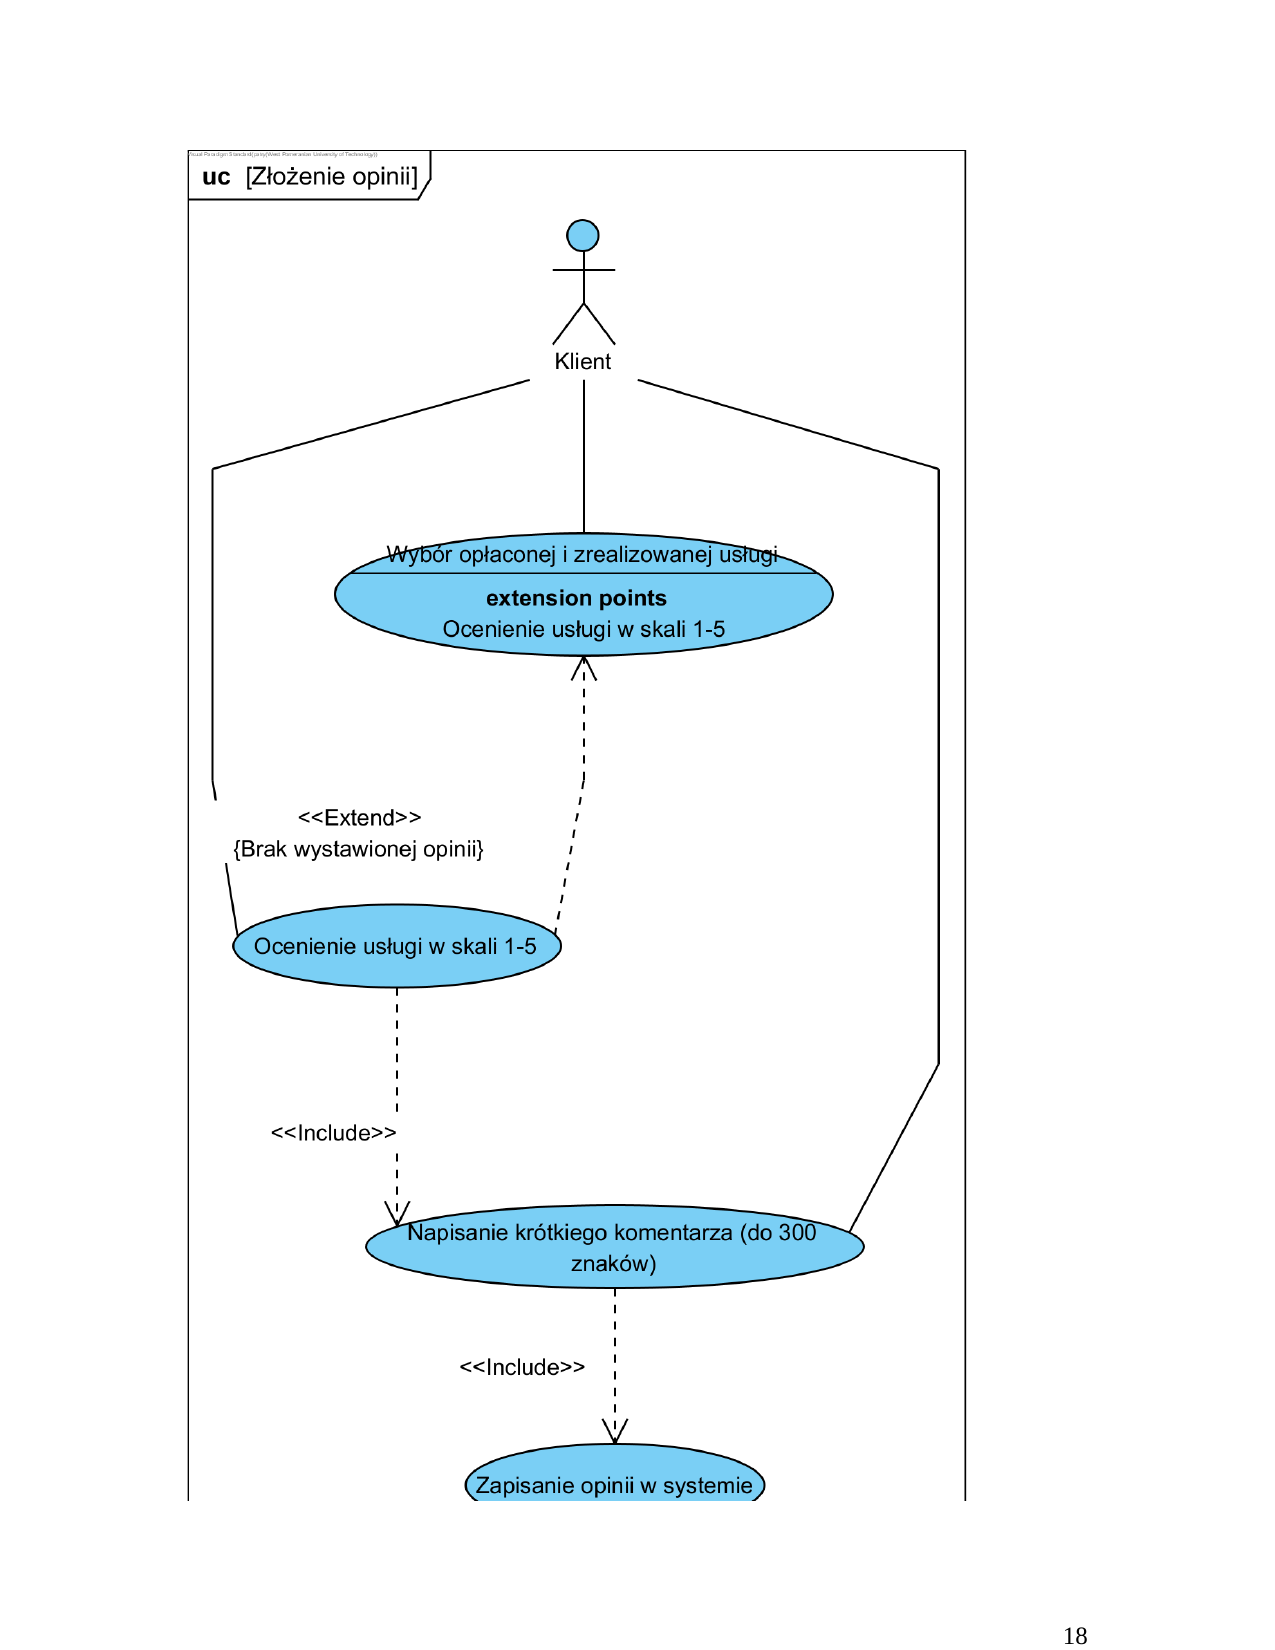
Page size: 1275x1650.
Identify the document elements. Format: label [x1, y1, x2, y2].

picture [187, 150, 967, 1501]
